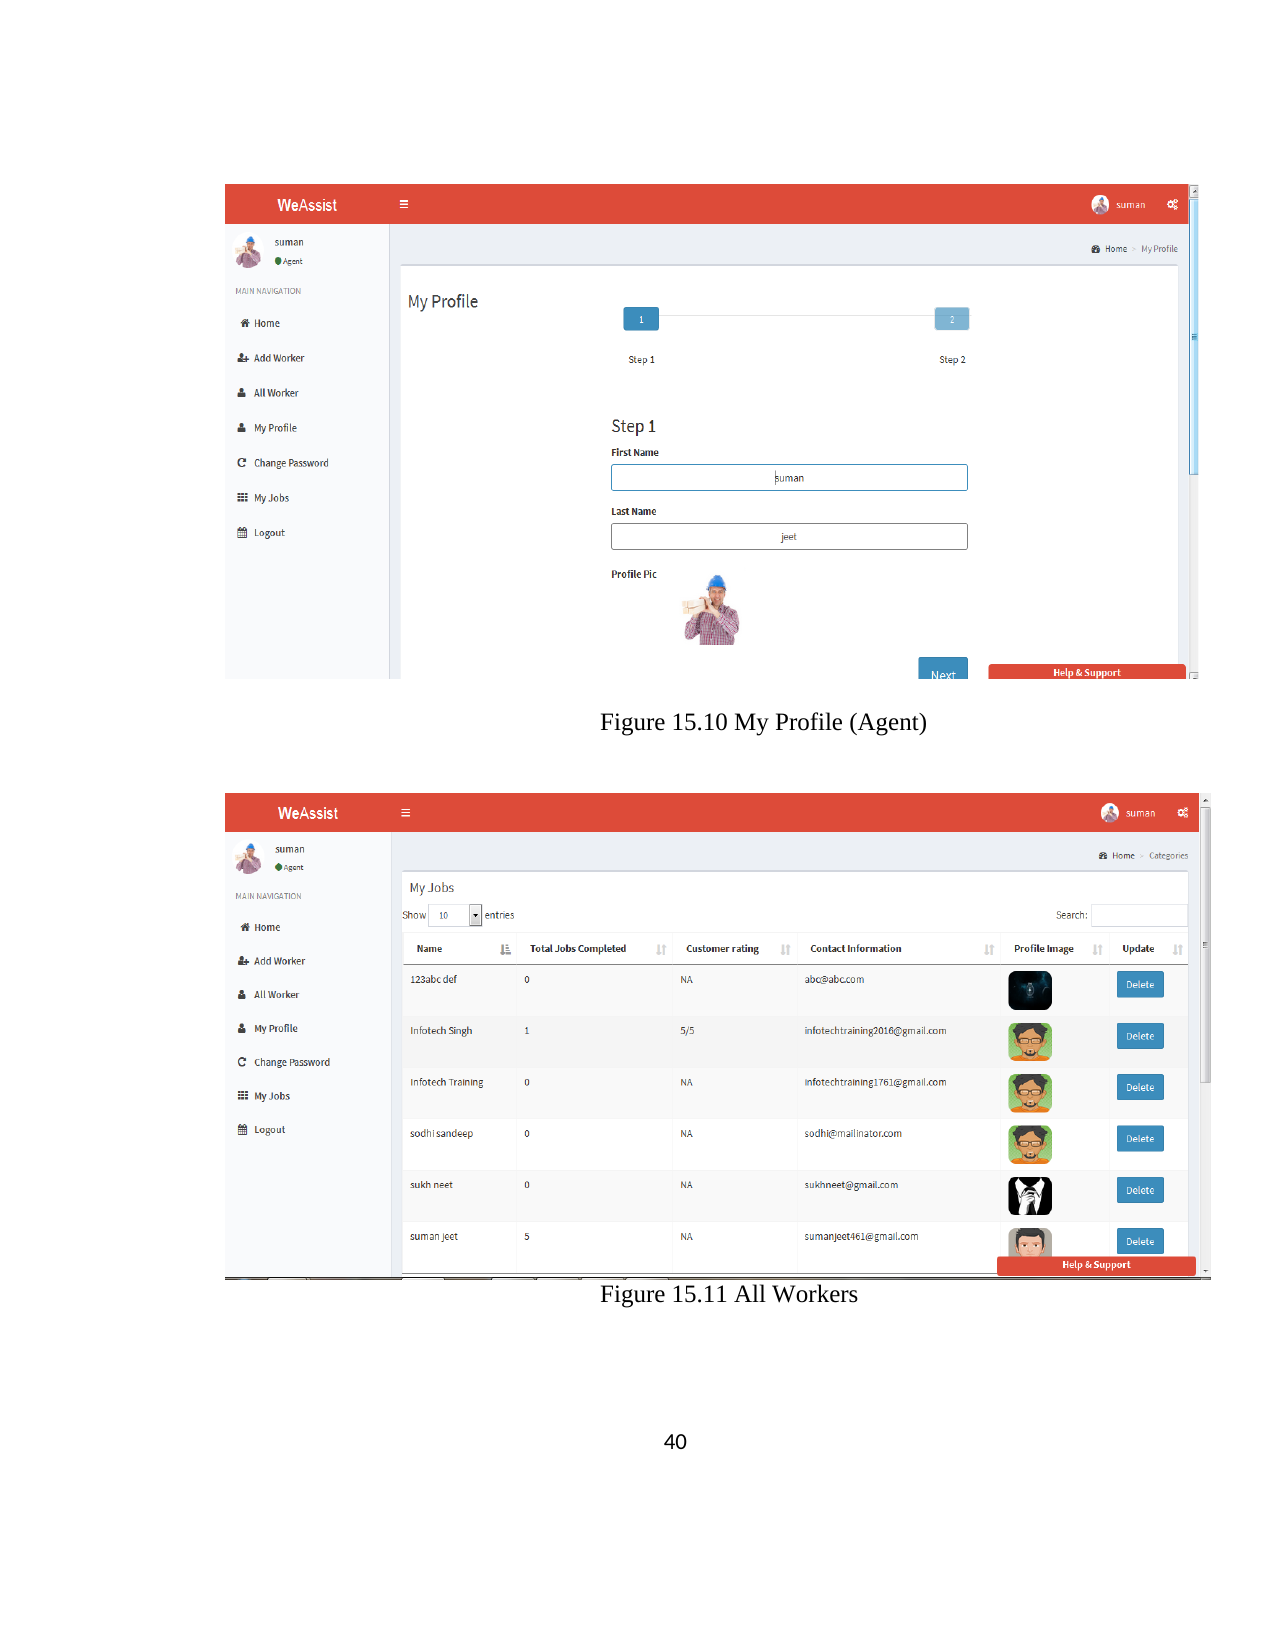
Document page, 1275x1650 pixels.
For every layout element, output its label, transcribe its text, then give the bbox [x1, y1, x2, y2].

text Figure 15.11 All Workers [525, 1280, 1125, 1308]
picture [225, 184, 1199, 679]
text Figure 15.10 My Profile (Agent) [225, 707, 1125, 736]
picture [225, 793, 1211, 1280]
